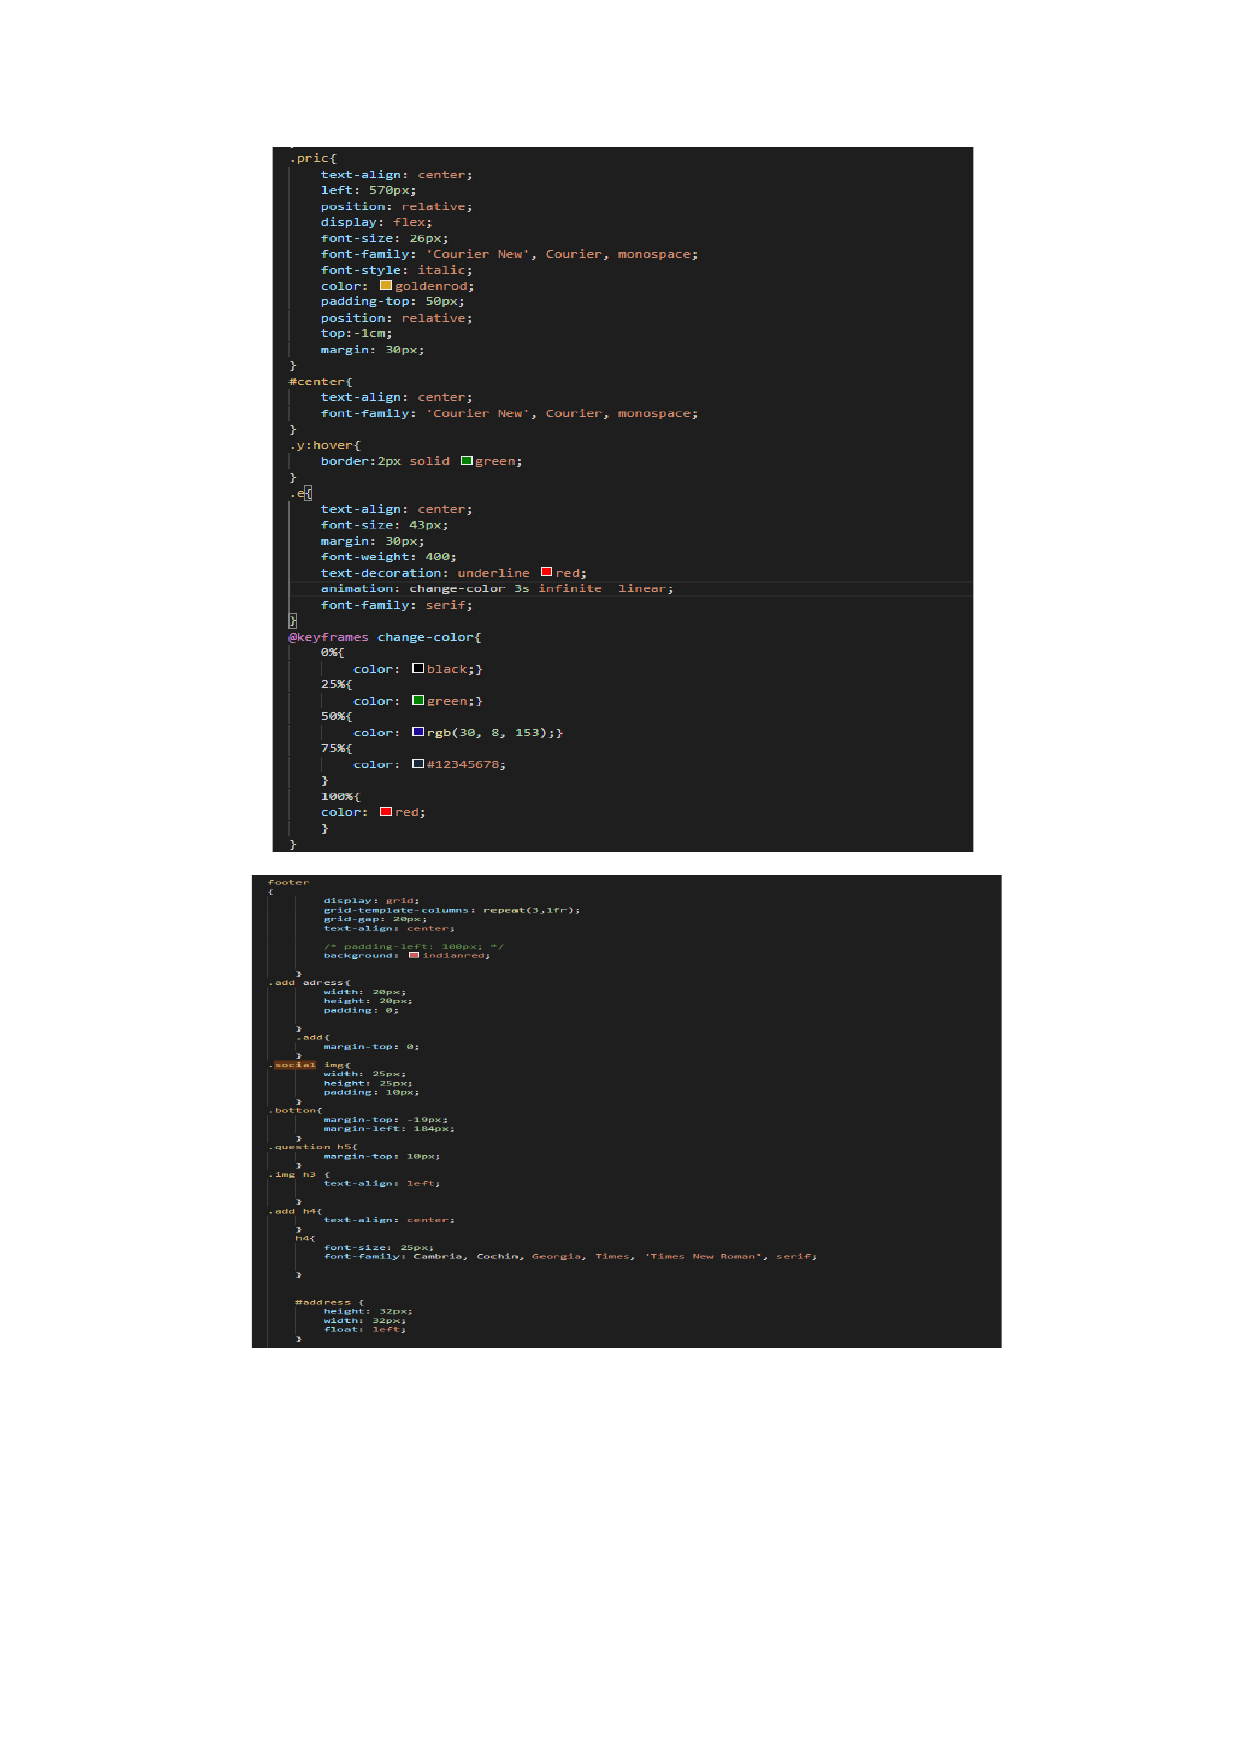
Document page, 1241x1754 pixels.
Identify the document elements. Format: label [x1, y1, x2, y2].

picture [272, 147, 974, 852]
picture [251, 875, 1002, 1348]
